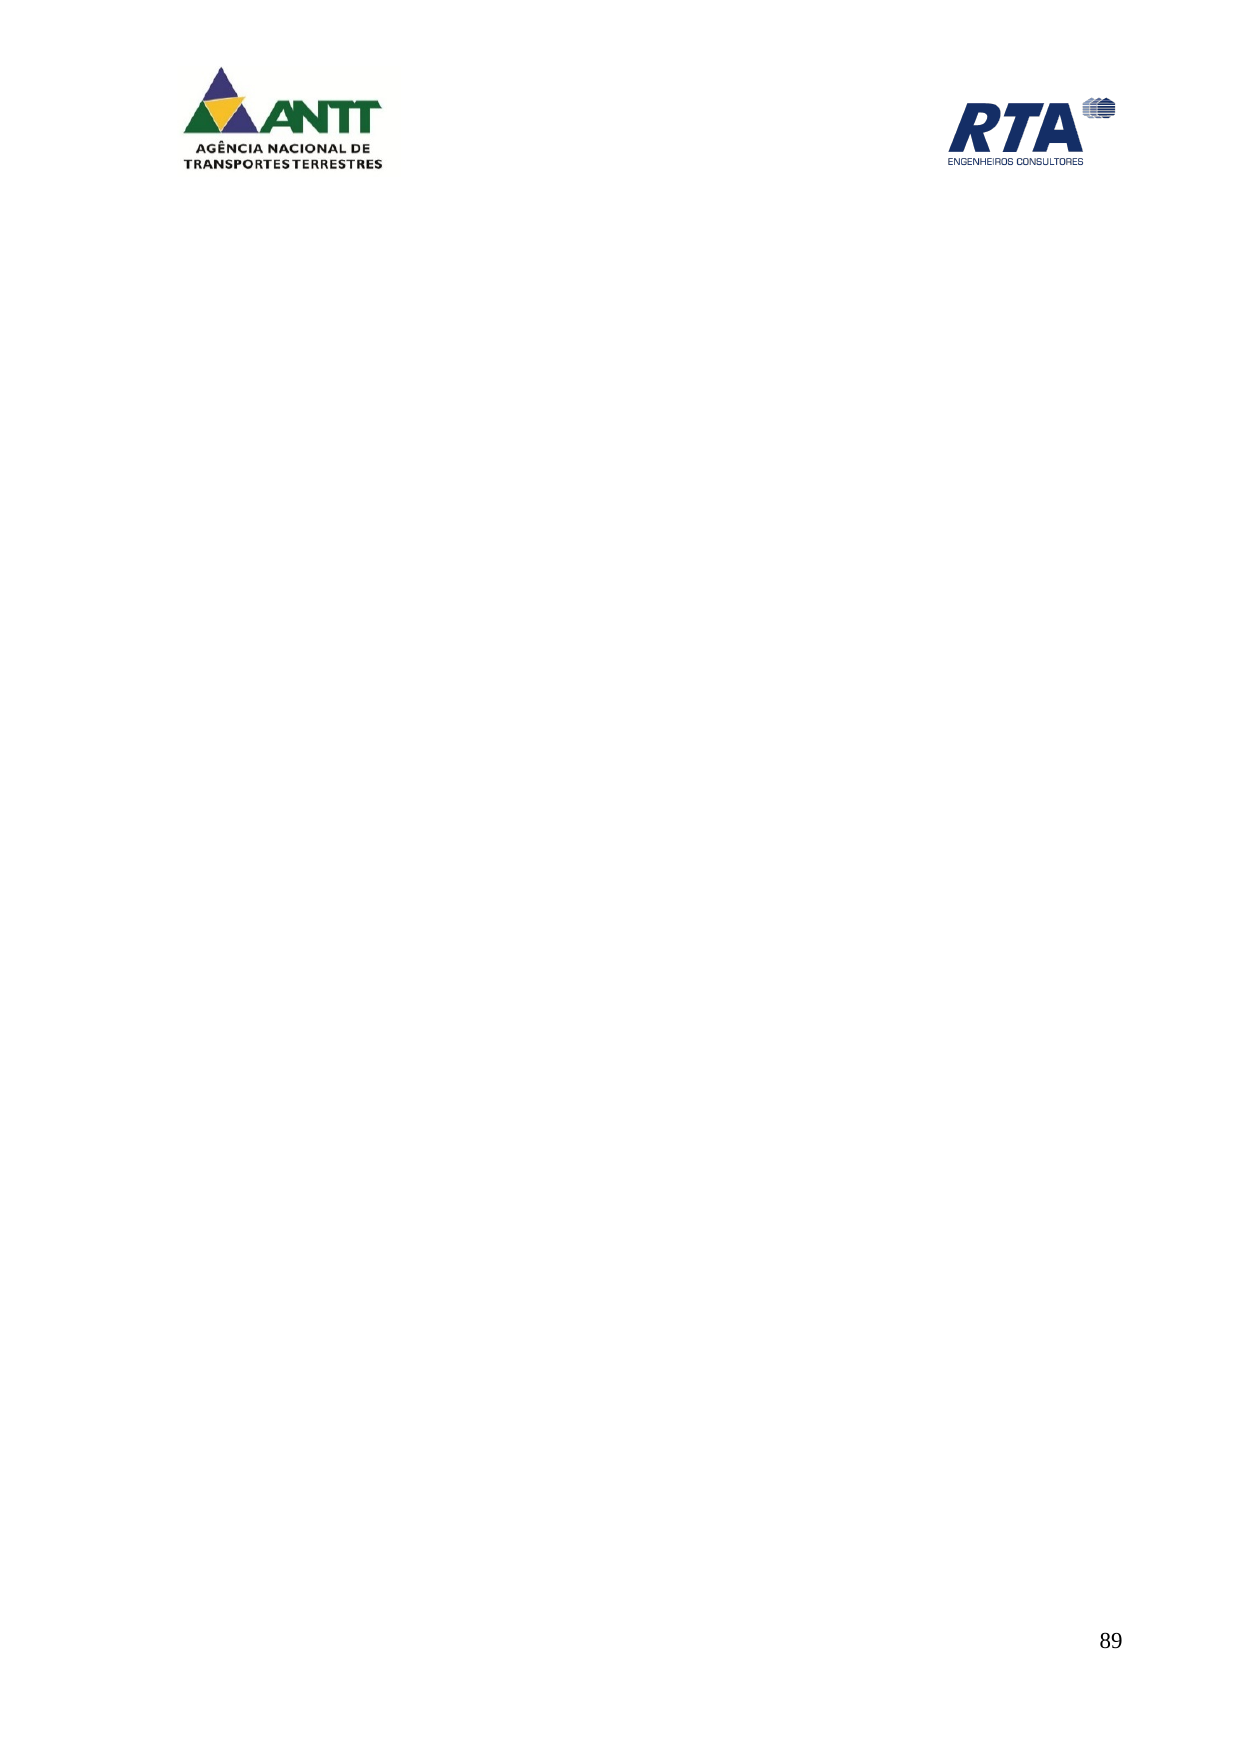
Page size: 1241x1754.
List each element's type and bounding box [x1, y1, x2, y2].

picture [932, 86, 1123, 176]
picture [177, 66, 402, 177]
